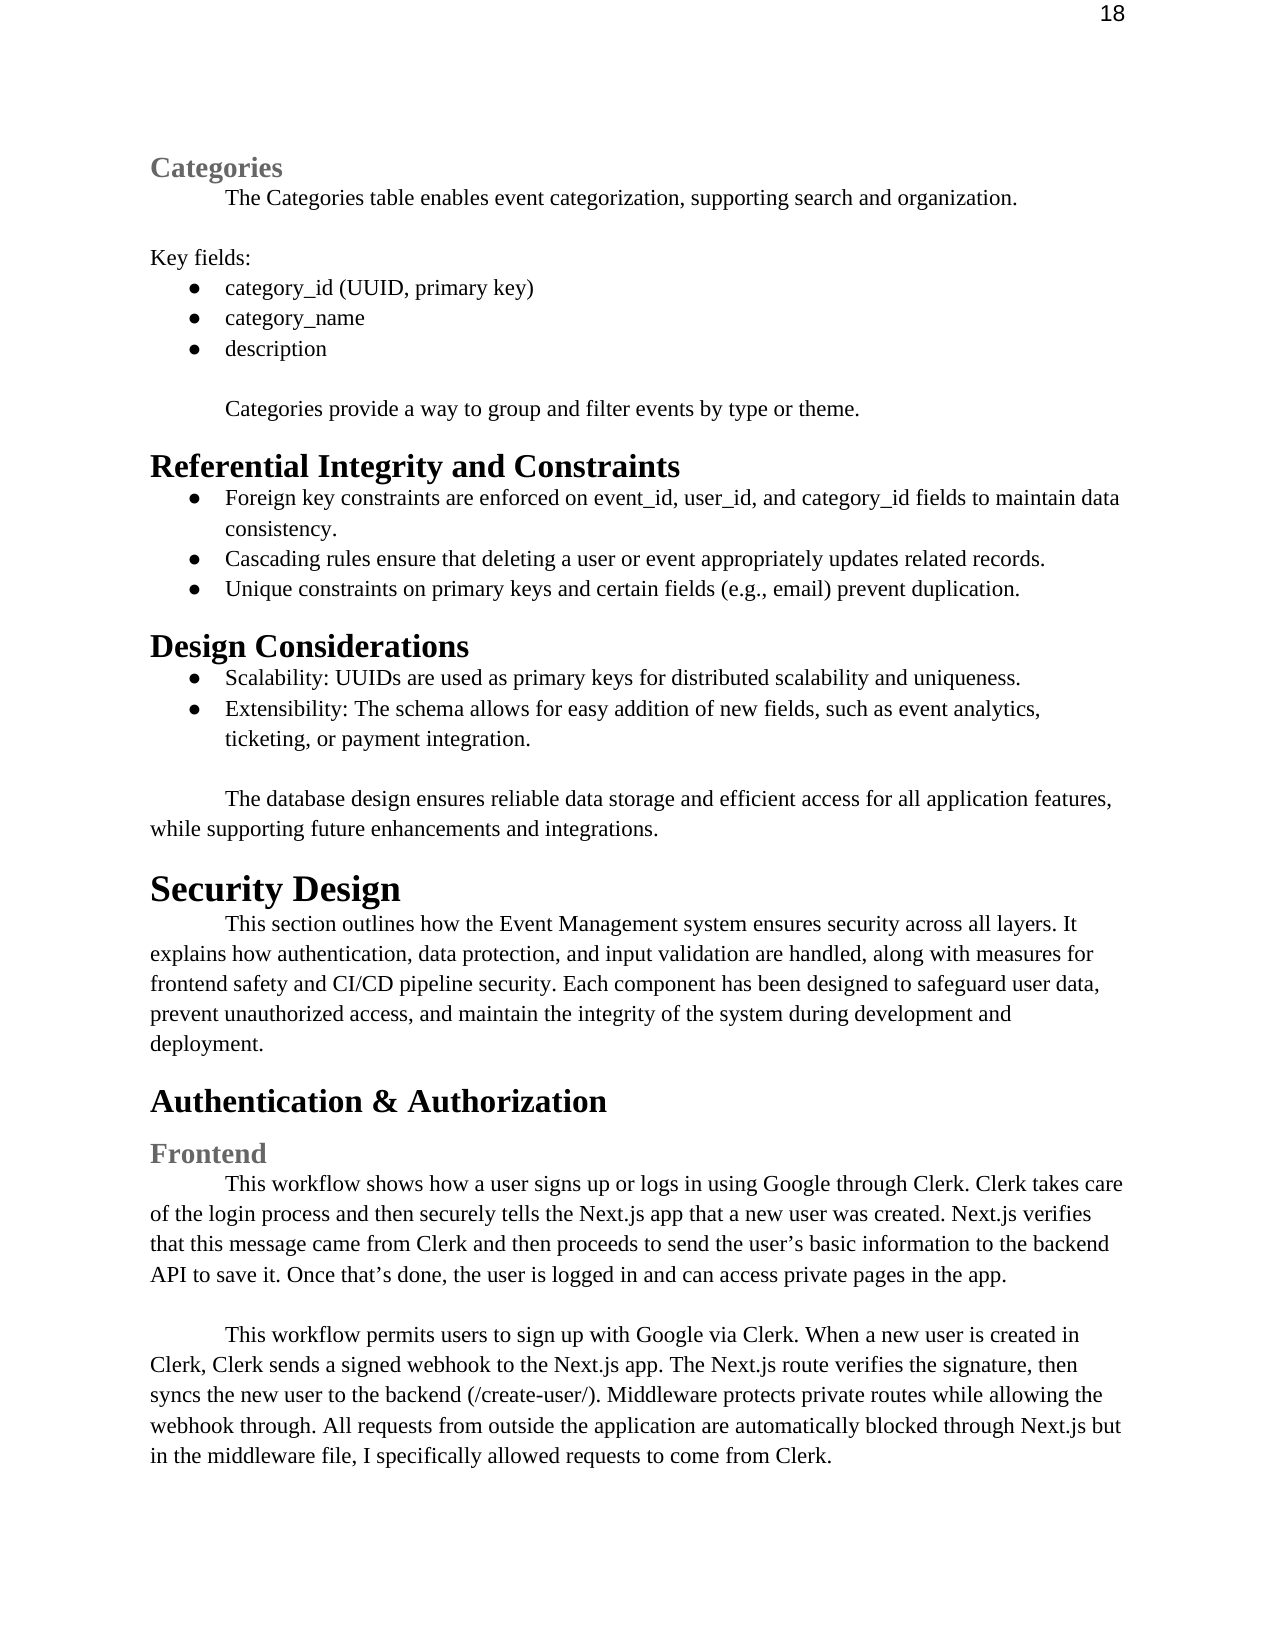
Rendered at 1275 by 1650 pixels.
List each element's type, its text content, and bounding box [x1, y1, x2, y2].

text The Categories table enables event categorization, supporting search and organization. [150, 183, 1125, 210]
list Cascading rules ensure that deleting a user or event appropriately updates related records. [187, 545, 1125, 571]
subtitle Categories [150, 150, 1125, 183]
subtitle Security Design [150, 866, 1125, 909]
list Unique constraints on primary keys and certain fields (e.g., email) prevent duplication. [187, 575, 1125, 601]
list Scalability: UUIDs are used as primary keys for distributed scalability and uniqueness. [187, 664, 1125, 691]
subtitle Referential Integrity and Constraints [150, 446, 1125, 484]
subtitle Frontend [150, 1136, 1125, 1170]
text Key fields: [150, 244, 1125, 270]
list description [187, 334, 1125, 361]
text This section outlines how the Event Management system ensures security across all layers. It explains how authentication, data protection, and input validation are handled, along with measures for frontend safety and CI/CD pipeline security. Each component has been designed to safeguard user data, prevent unauthorized access, and maintain the integrity of the system during development and deployment. [150, 909, 1125, 1057]
text This workflow permits users to sign up with Google via Clerk. When a new user is created in Clerk, Clerk sends a signed webhook to the Next.js app. The Next.js route verifies the signature, then syncs the new user to the backend (/create-user/). Middleware protects private routes while allowing the webhook through. All requests from outside the application are automatically blocked through Next.js but in the middleware file, I specifically allowed requests to come from Clerk. [150, 1321, 1125, 1468]
list Extensibility: The schema allows for easy addition of new fields, such as event analytics, ticketing, or payment integration. [187, 694, 1125, 751]
list category_id (UUID, primary key) [187, 274, 1125, 301]
subtitle Authentication & Authorization [150, 1081, 1125, 1120]
text This workflow shows how a user signs up or logs in using Google through Clerk. Clerk takes care of the login process and then securely tells the Next.js app that a new user was created. Next.js verifies that this message came from Clerk and then proceeds to send the user’s basic information to the backend API to save it. Once that’s done, the user is logged in and can access private pages in the app. [150, 1170, 1125, 1287]
list Foreign key constraints are enforced on event_id, user_id, and category_id fields to maintain data consistency. [187, 484, 1125, 541]
text Categories provide a way to group and filter events by type or theme. [150, 395, 1125, 421]
subtitle Design Considerations [150, 626, 1125, 664]
text The database design ensures reliable data storage and efficient access for all application features, while supporting future enhancements and integrations. [150, 785, 1125, 842]
list category_name [187, 304, 1125, 331]
